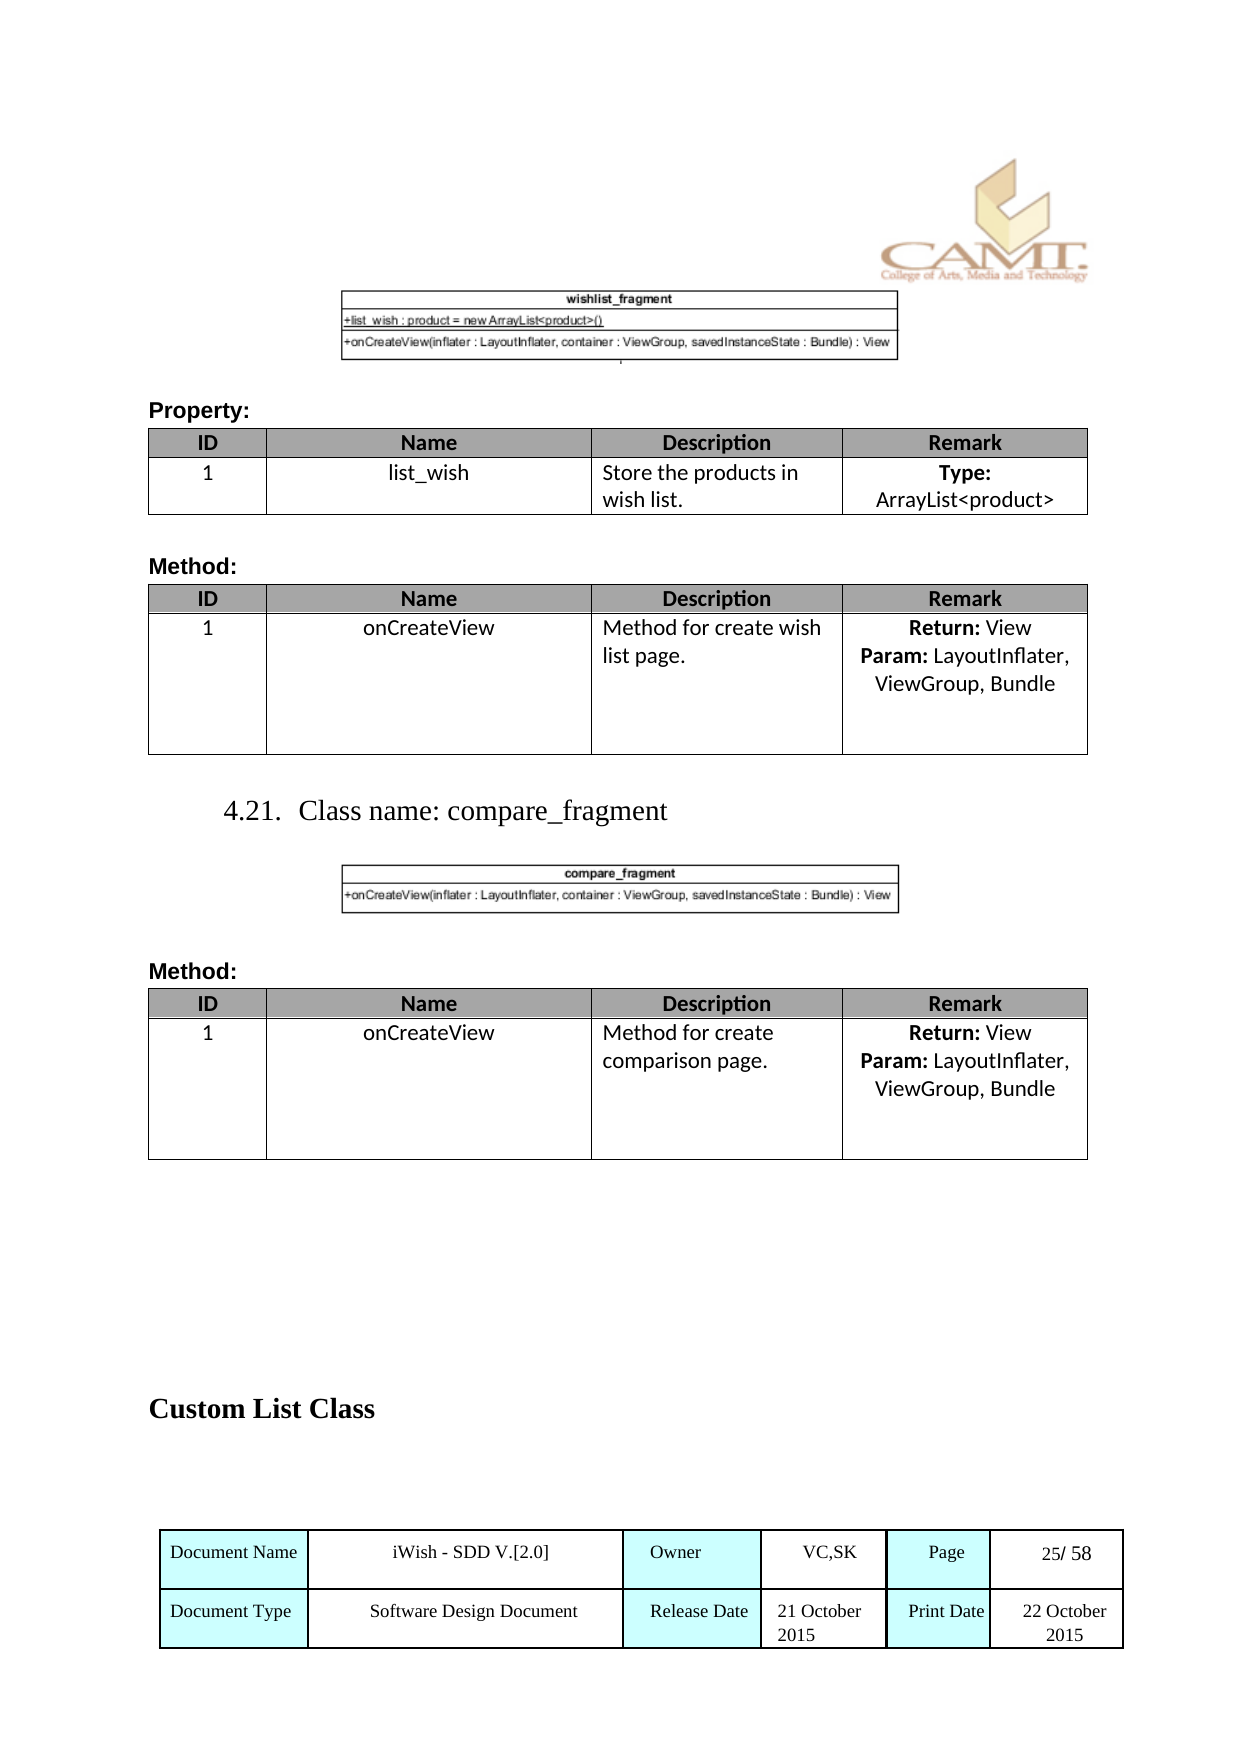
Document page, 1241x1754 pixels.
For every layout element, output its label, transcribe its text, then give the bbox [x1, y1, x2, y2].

table_header Remark [843, 429, 1087, 457]
list Class name: compare_fragment [223, 793, 1093, 827]
table_cell onCreateView [267, 614, 591, 754]
table_header Description [592, 989, 842, 1017]
table_header Description [592, 585, 842, 612]
text Custom List Class [148, 1391, 1093, 1424]
table_header ID [149, 989, 266, 1017]
table_cell 1 [149, 458, 266, 514]
table_header Description [592, 429, 842, 457]
table_header ID [149, 429, 266, 457]
table_header Name [267, 429, 591, 457]
picture [340, 288, 902, 364]
table_cell Store the products in wish list. [592, 458, 842, 514]
table_cell 1 [149, 614, 266, 754]
table_cell Method for create comparison page. [592, 1019, 842, 1158]
picture [869, 150, 1094, 285]
table_header Remark [843, 989, 1087, 1017]
table_cell Return: View Param: LayoutInflater, ViewGroup, Bundle [843, 1019, 1087, 1158]
picture [338, 862, 903, 916]
table_cell list_wish [267, 458, 591, 514]
text Property: [148, 397, 1093, 424]
text Method: [148, 553, 1093, 579]
table_header Remark [843, 585, 1087, 612]
text Method: [148, 958, 1093, 984]
table_cell 1 [149, 1019, 266, 1158]
table_cell Method for create wish list page. [592, 614, 842, 754]
table_cell Return: View Param: LayoutInflater, ViewGroup, Bundle [843, 614, 1087, 754]
table_header Name [267, 585, 591, 612]
table_cell Type: ArrayList<product> [843, 458, 1087, 514]
table_header ID [149, 585, 266, 612]
table_cell onCreateView [267, 1019, 591, 1158]
table_header Name [267, 989, 591, 1017]
